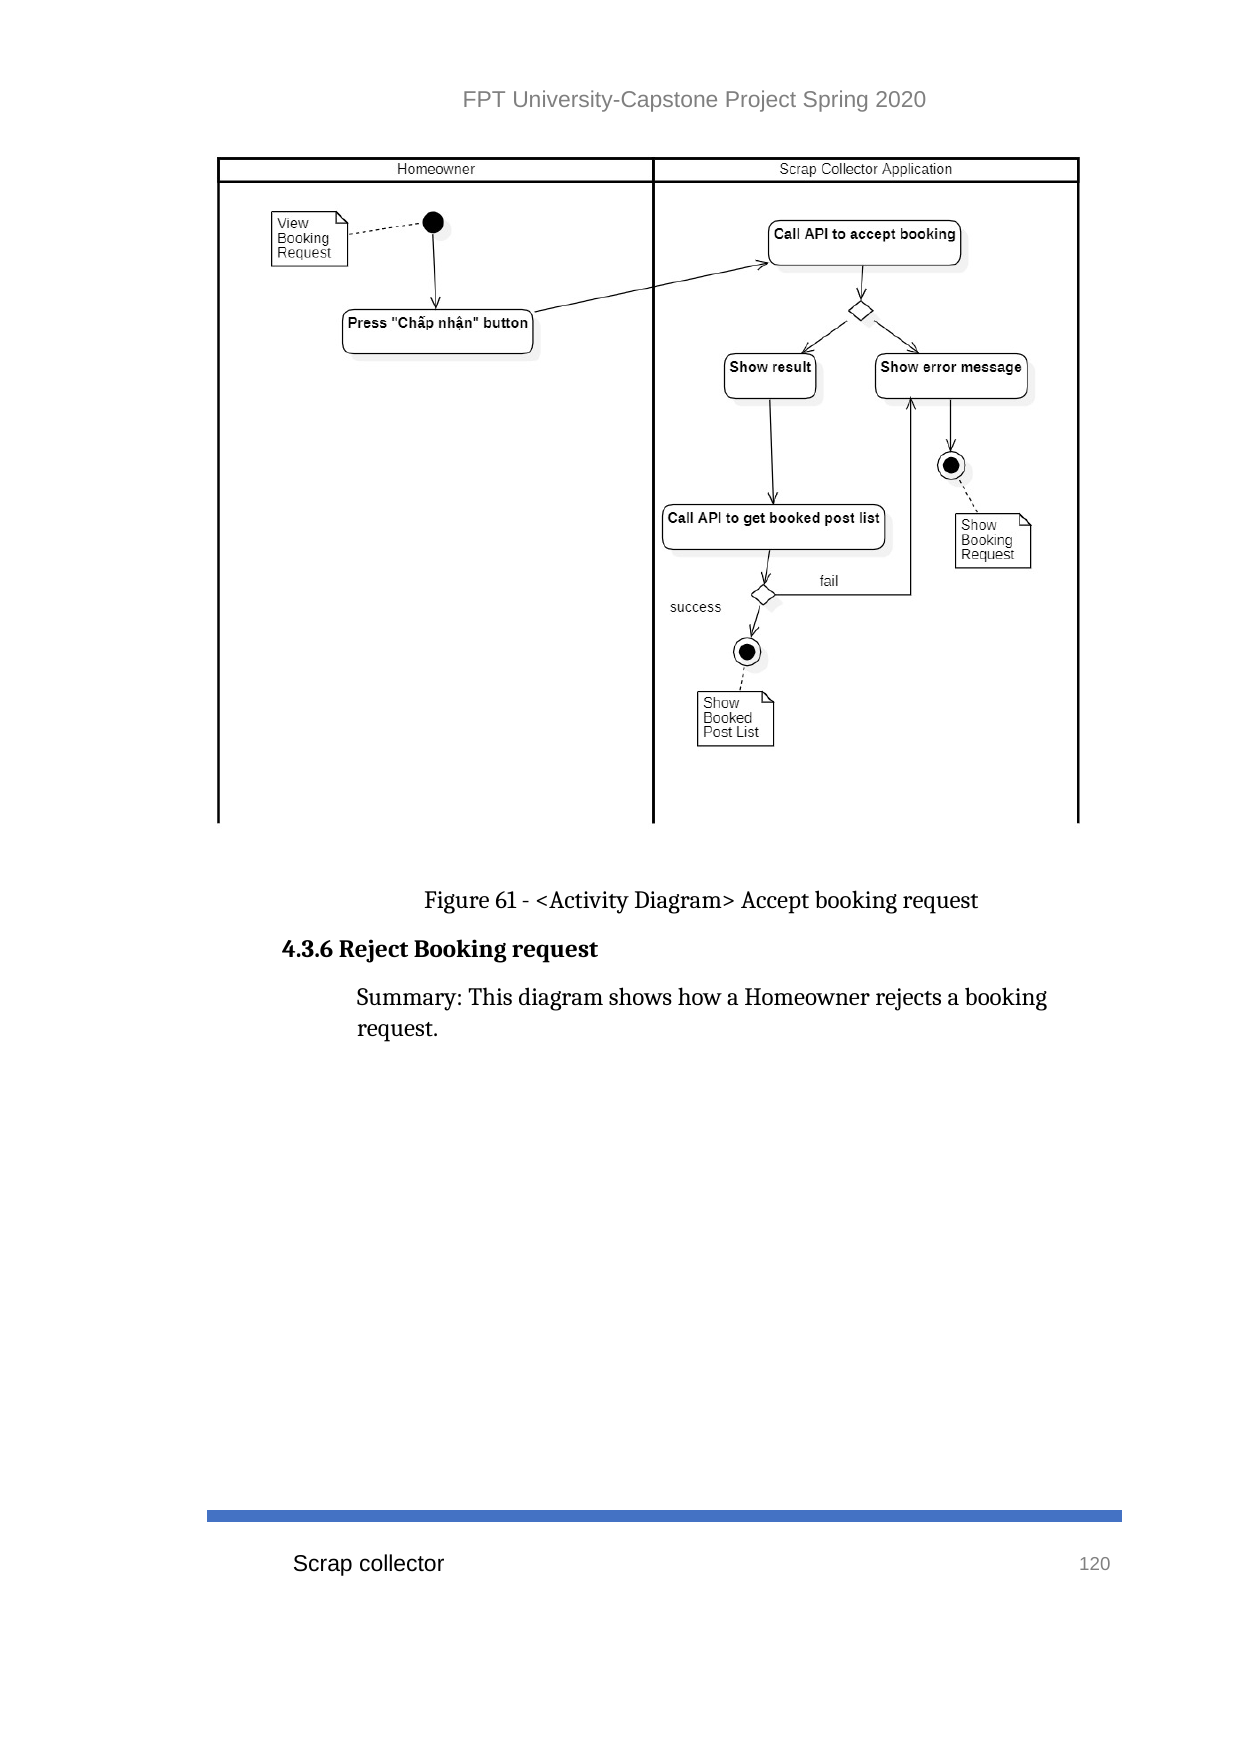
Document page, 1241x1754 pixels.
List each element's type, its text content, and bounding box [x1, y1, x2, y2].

picture [207, 147, 1122, 867]
text Summary: This diagram shows how a Homeowner rejects a booking request. [357, 983, 1122, 1043]
text Figure 61 - <Activity Diagram> Accept booking request [207, 886, 1122, 914]
subtitle 4.3.6 Reject Booking request [282, 935, 1122, 964]
